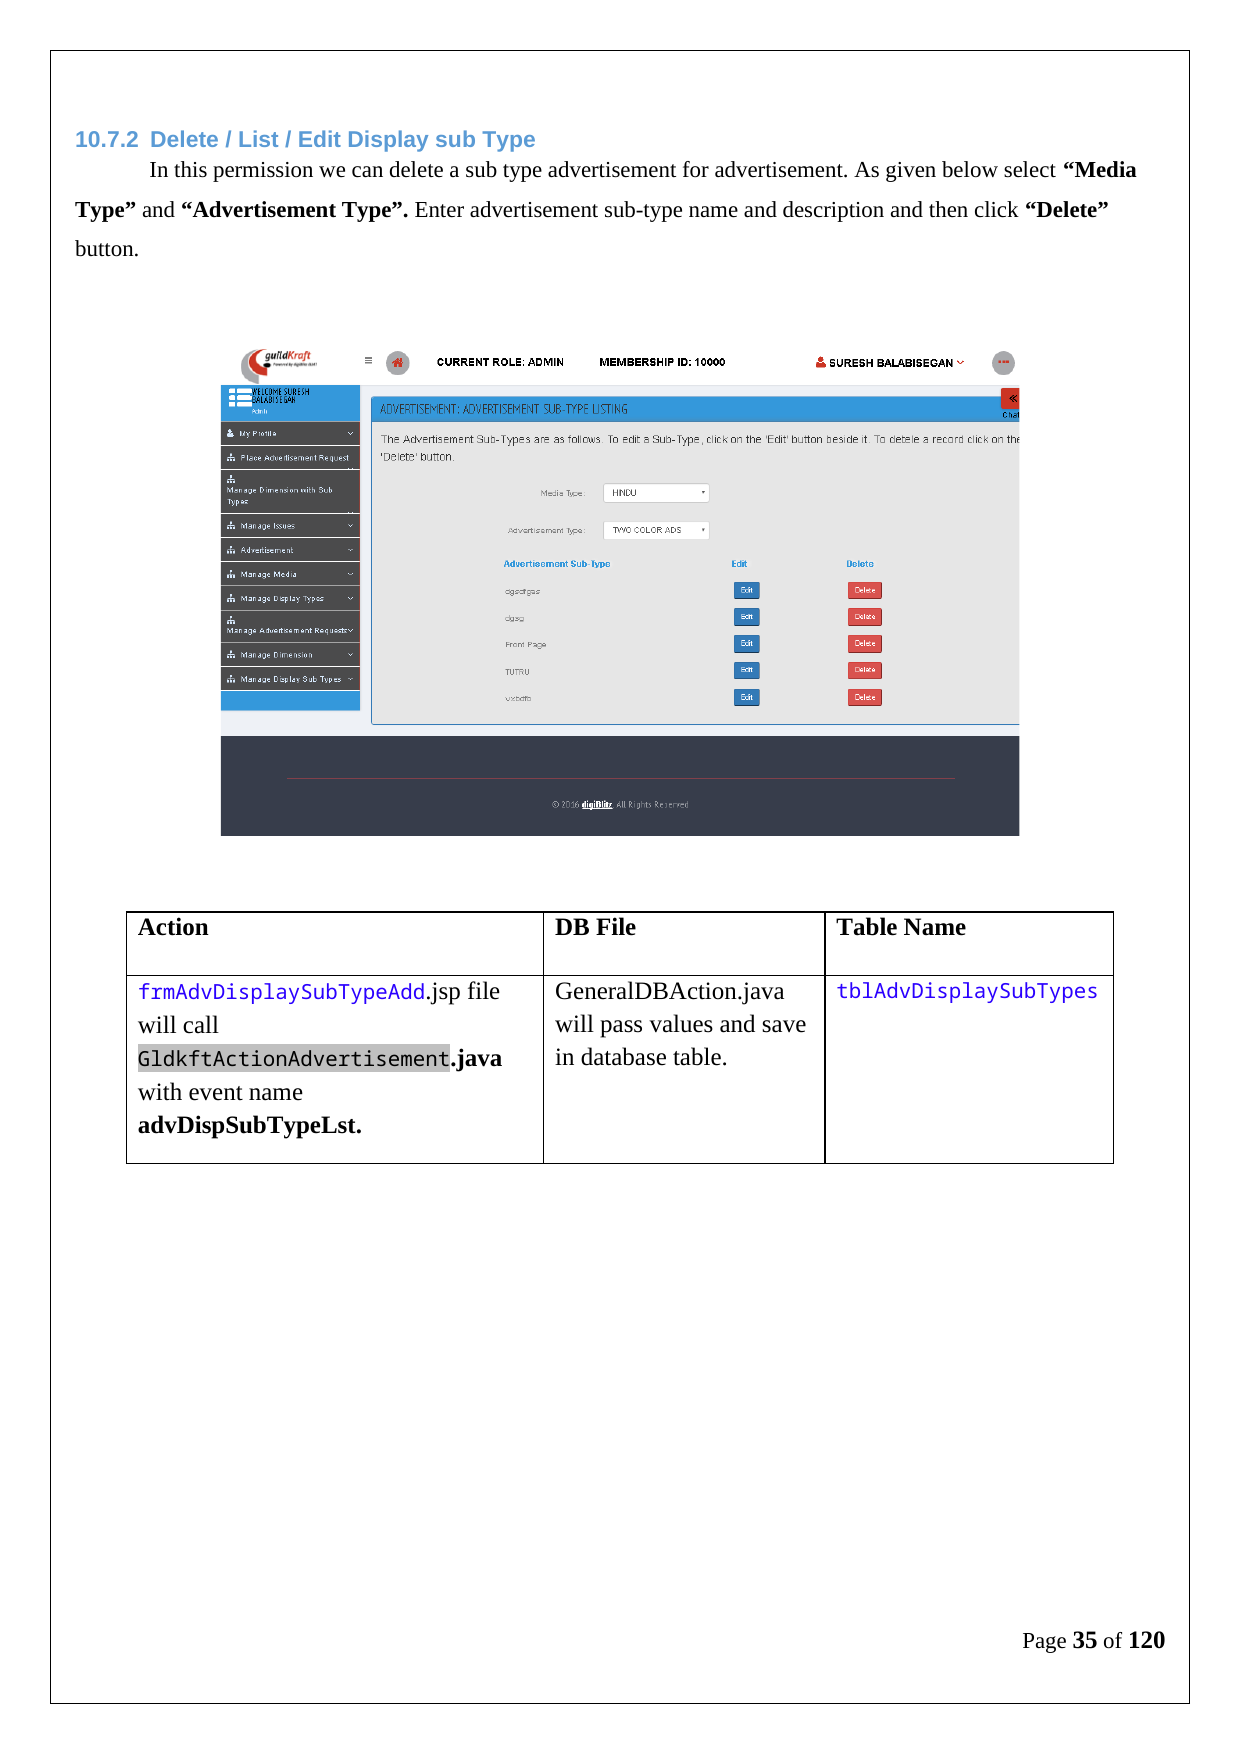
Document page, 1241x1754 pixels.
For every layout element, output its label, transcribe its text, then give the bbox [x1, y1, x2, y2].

table_header DB File [544, 913, 824, 975]
picture [220, 346, 1020, 836]
table_cell tblAdvDisplaySubTypes [826, 976, 1113, 1163]
table_cell GeneralDBAction.java will pass values and save in database table. [544, 976, 824, 1163]
table_header Table Name [826, 913, 1113, 975]
table_header Action [127, 913, 543, 975]
table_cell frmAdvDisplaySubTypeAdd.jsp file will call GldkftActionAdvertisement.java with event name advDispSubTypeLst. [127, 976, 543, 1163]
text In this permission we can delete a sub type advertisement for advertisement. As given below select “Media Type” and “Advertisement Type”. Enter advertisement sub-type name and description and then click “Delete” button. [75, 156, 1165, 262]
subtitle Delete / List / Edit Display sub Type [75, 126, 1165, 152]
